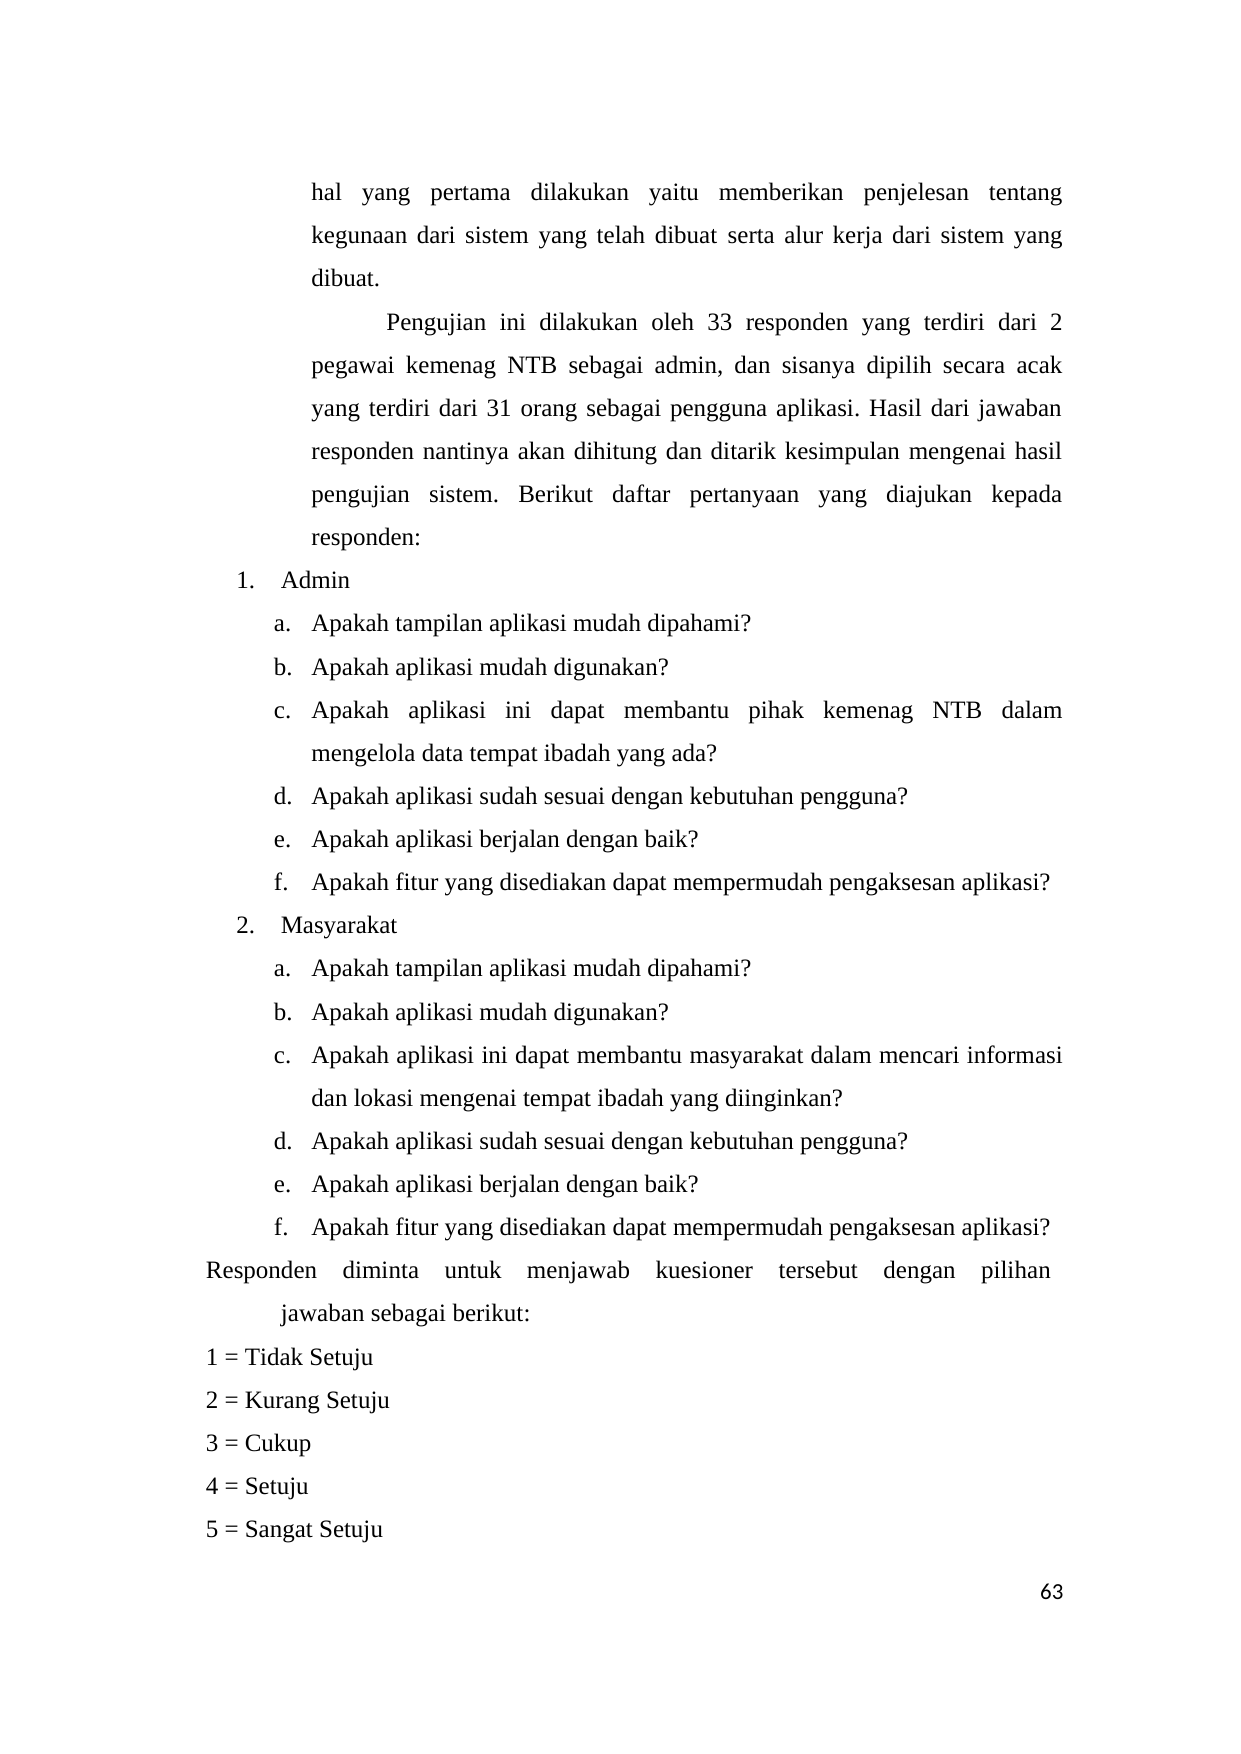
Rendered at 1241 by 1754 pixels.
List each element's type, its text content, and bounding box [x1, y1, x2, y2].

list Apakah fitur yang disediakan dapat mempermudah pengaksesan aplikasi? [274, 1212, 1063, 1241]
text 3 = Cukup [206, 1428, 1063, 1457]
list Apakah aplikasi sudah sesuai dengan kebutuhan pengguna? [274, 1126, 1063, 1155]
text 4 = Setuju [206, 1471, 1063, 1500]
text 1 = Tidak Setuju [206, 1342, 1063, 1370]
list Apakah tampilan aplikasi mudah dipahami? [274, 953, 1063, 982]
text 5 = Sangat Setuju [206, 1514, 1063, 1543]
text Pengujian ini dilakukan oleh 33 responden yang terdiri dari 2 pegawai kemenag NTB sebagai admin, dan sisanya dipilih secara acak yang terdiri dari 31 orang sebagai pengguna aplikasi. Hasil dari jawaban responden nantinya akan dihitung dan ditarik kesimpulan mengenai hasil pengujian sistem. Berikut daftar pertanyaan yang diajukan kepada responden: [311, 307, 1063, 551]
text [311, 177, 1063, 292]
list Apakah tampilan aplikasi mudah dipahami? [274, 608, 1063, 637]
list Apakah aplikasi mudah digunakan? [274, 997, 1063, 1025]
list Apakah aplikasi sudah sesuai dengan kebutuhan pengguna? [274, 781, 1063, 810]
text Responden diminta untuk menjawab kuesioner tersebut dengan pilihan jawaban sebagai berikut: [206, 1255, 1051, 1327]
text 2 = Kurang Setuju [206, 1385, 1063, 1413]
list Apakah aplikasi berjalan dengan baik? [274, 824, 1063, 853]
list Apakah aplikasi ini dapat membantu pihak kemenag NTB dalam mengelola data tempat ibadah yang ada? [274, 695, 1063, 767]
list Apakah aplikasi mudah digunakan? [274, 652, 1063, 680]
list Apakah aplikasi berjalan dengan baik? [274, 1169, 1063, 1198]
list Masyarakat [236, 910, 1063, 939]
list Apakah fitur yang disediakan dapat mempermudah pengaksesan aplikasi? [274, 867, 1063, 896]
list Admin [236, 565, 1063, 594]
list Apakah aplikasi ini dapat membantu masyarakat dalam mencari informasi dan lokasi mengenai tempat ibadah yang diinginkan? [274, 1040, 1063, 1112]
